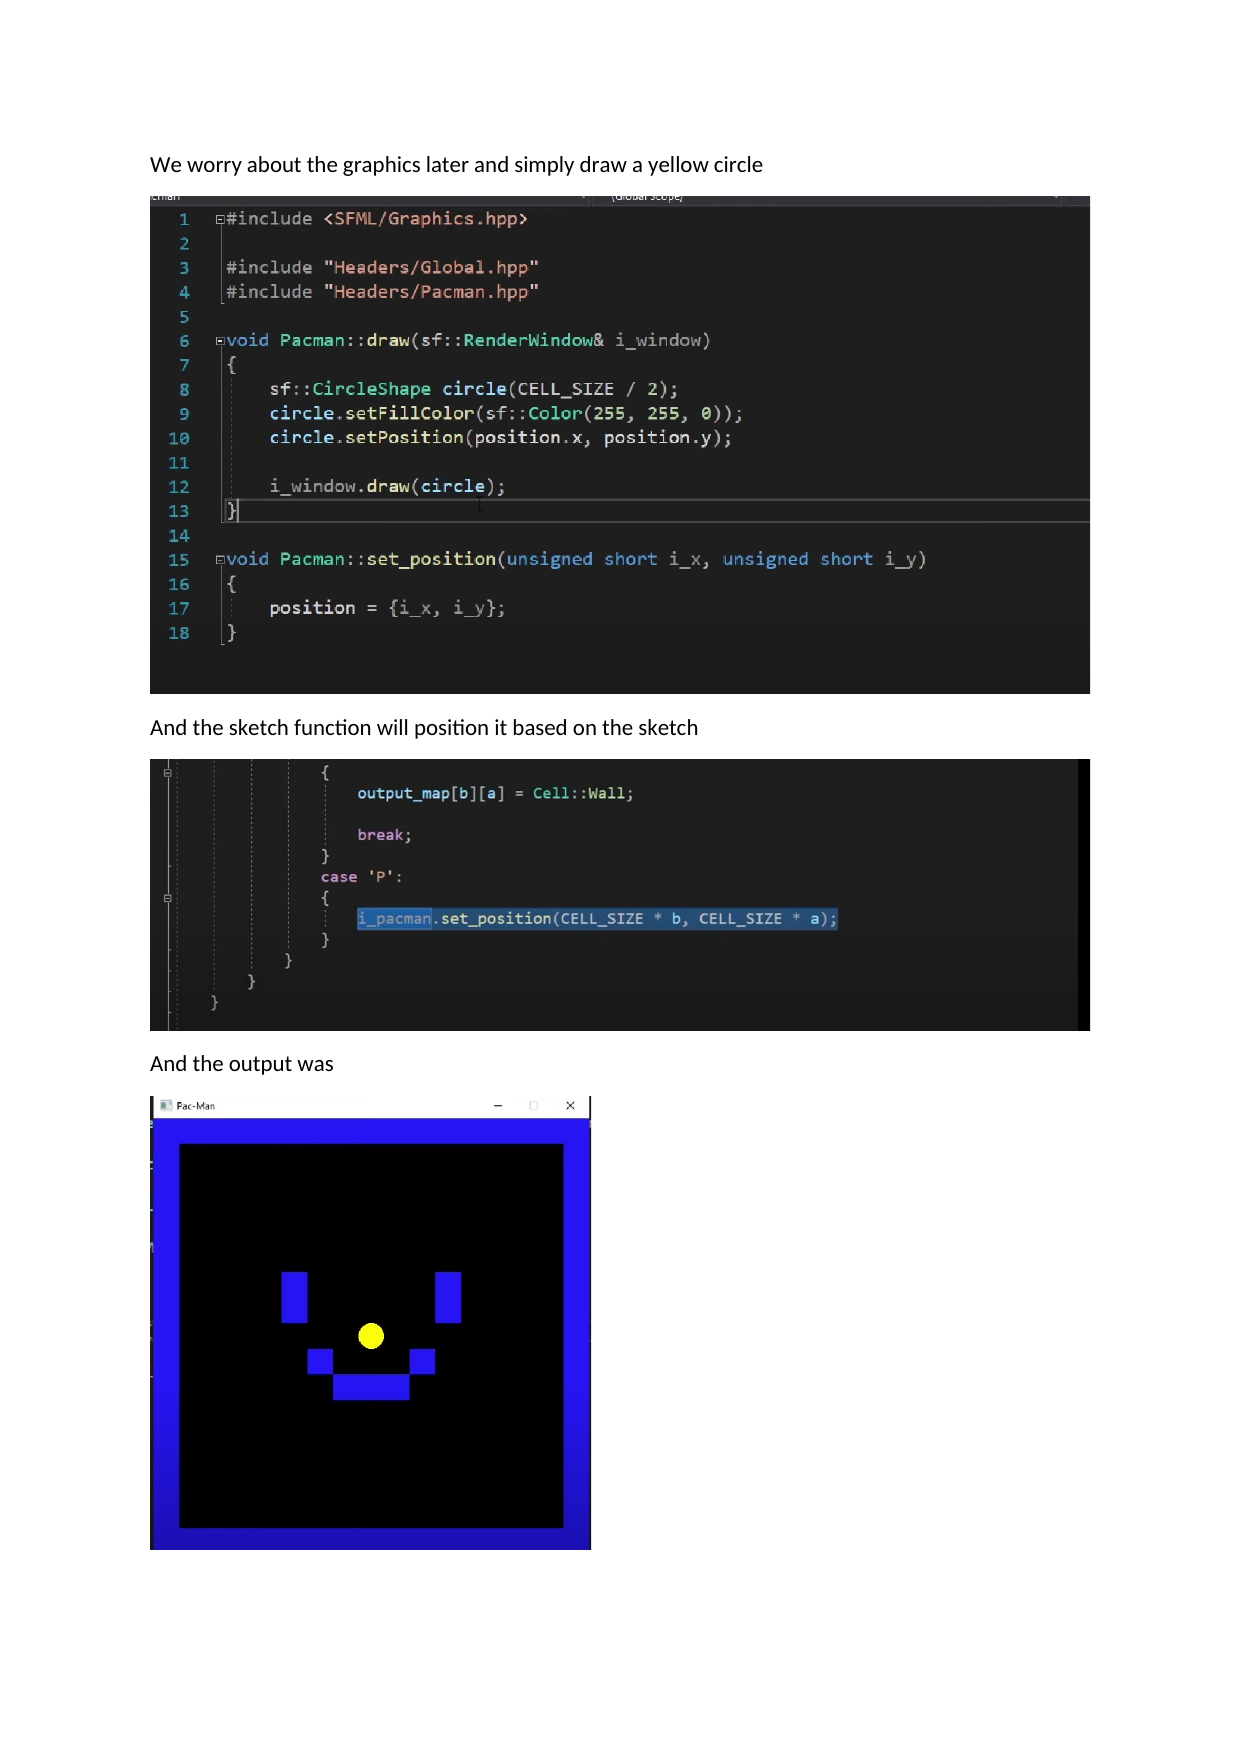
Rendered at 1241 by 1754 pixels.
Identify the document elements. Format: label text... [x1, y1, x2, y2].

picture [150, 759, 1091, 1031]
text And the output was [150, 1049, 1090, 1077]
text We worry about the graphics later and simply draw a yellow circle [150, 150, 1090, 178]
text And the sketch function will position it based on the sketch [150, 713, 1090, 741]
picture [150, 196, 1091, 694]
picture [150, 1096, 592, 1550]
